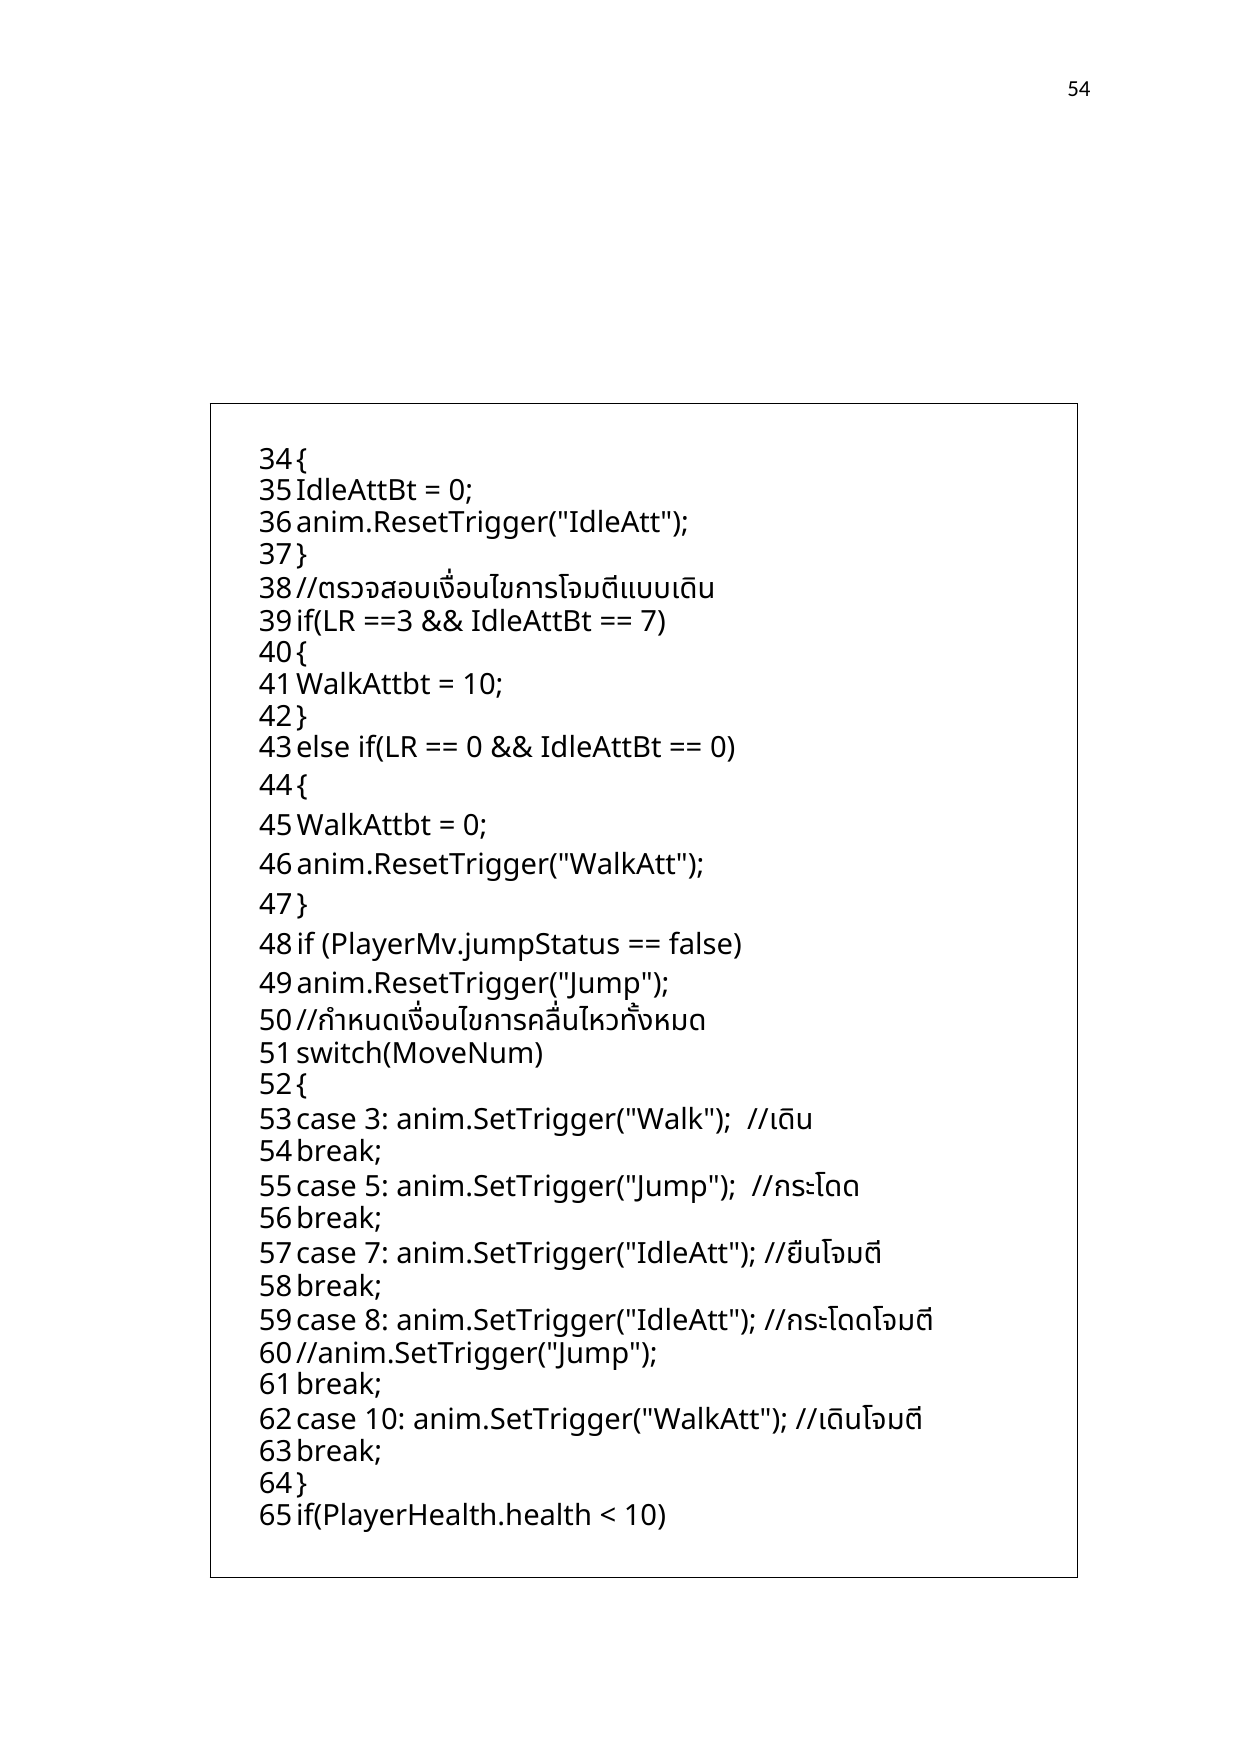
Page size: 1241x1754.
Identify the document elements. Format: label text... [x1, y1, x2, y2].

table_header { IdleAttBt = 0; anim.ResetTrigger("IdleAtt"); } //ตรวจสอบเงื่อนไขการโจมตีแบบเดิน if(LR ==3 && IdleAttBt == 7) { WalkAttbt = 10; } else if(LR == 0 && IdleAttBt == 0) { WalkAttbt = 0; anim.ResetTrigger("WalkAtt"); } if (PlayerMv.jumpStatus == false) anim.ResetTrigger("Jump"); //กำหนดเงื่อนไขการคลื่นไหวทั้งหมด switch(MoveNum) { case 3: anim.SetTrigger("Walk"); //เดิน break; case 5: anim.SetTrigger("Jump"); //กระโดด break; case 7: anim.SetTrigger("IdleAtt"); //ยืนโจมตี break; case 8: anim.SetTrigger("IdleAtt"); //กระโดดโจมตี //anim.SetTrigger("Jump"); break; case 10: anim.SetTrigger("WalkAtt"); //เดินโจมตี break; } if(PlayerHealth.health < 10) [211, 404, 1077, 1577]
